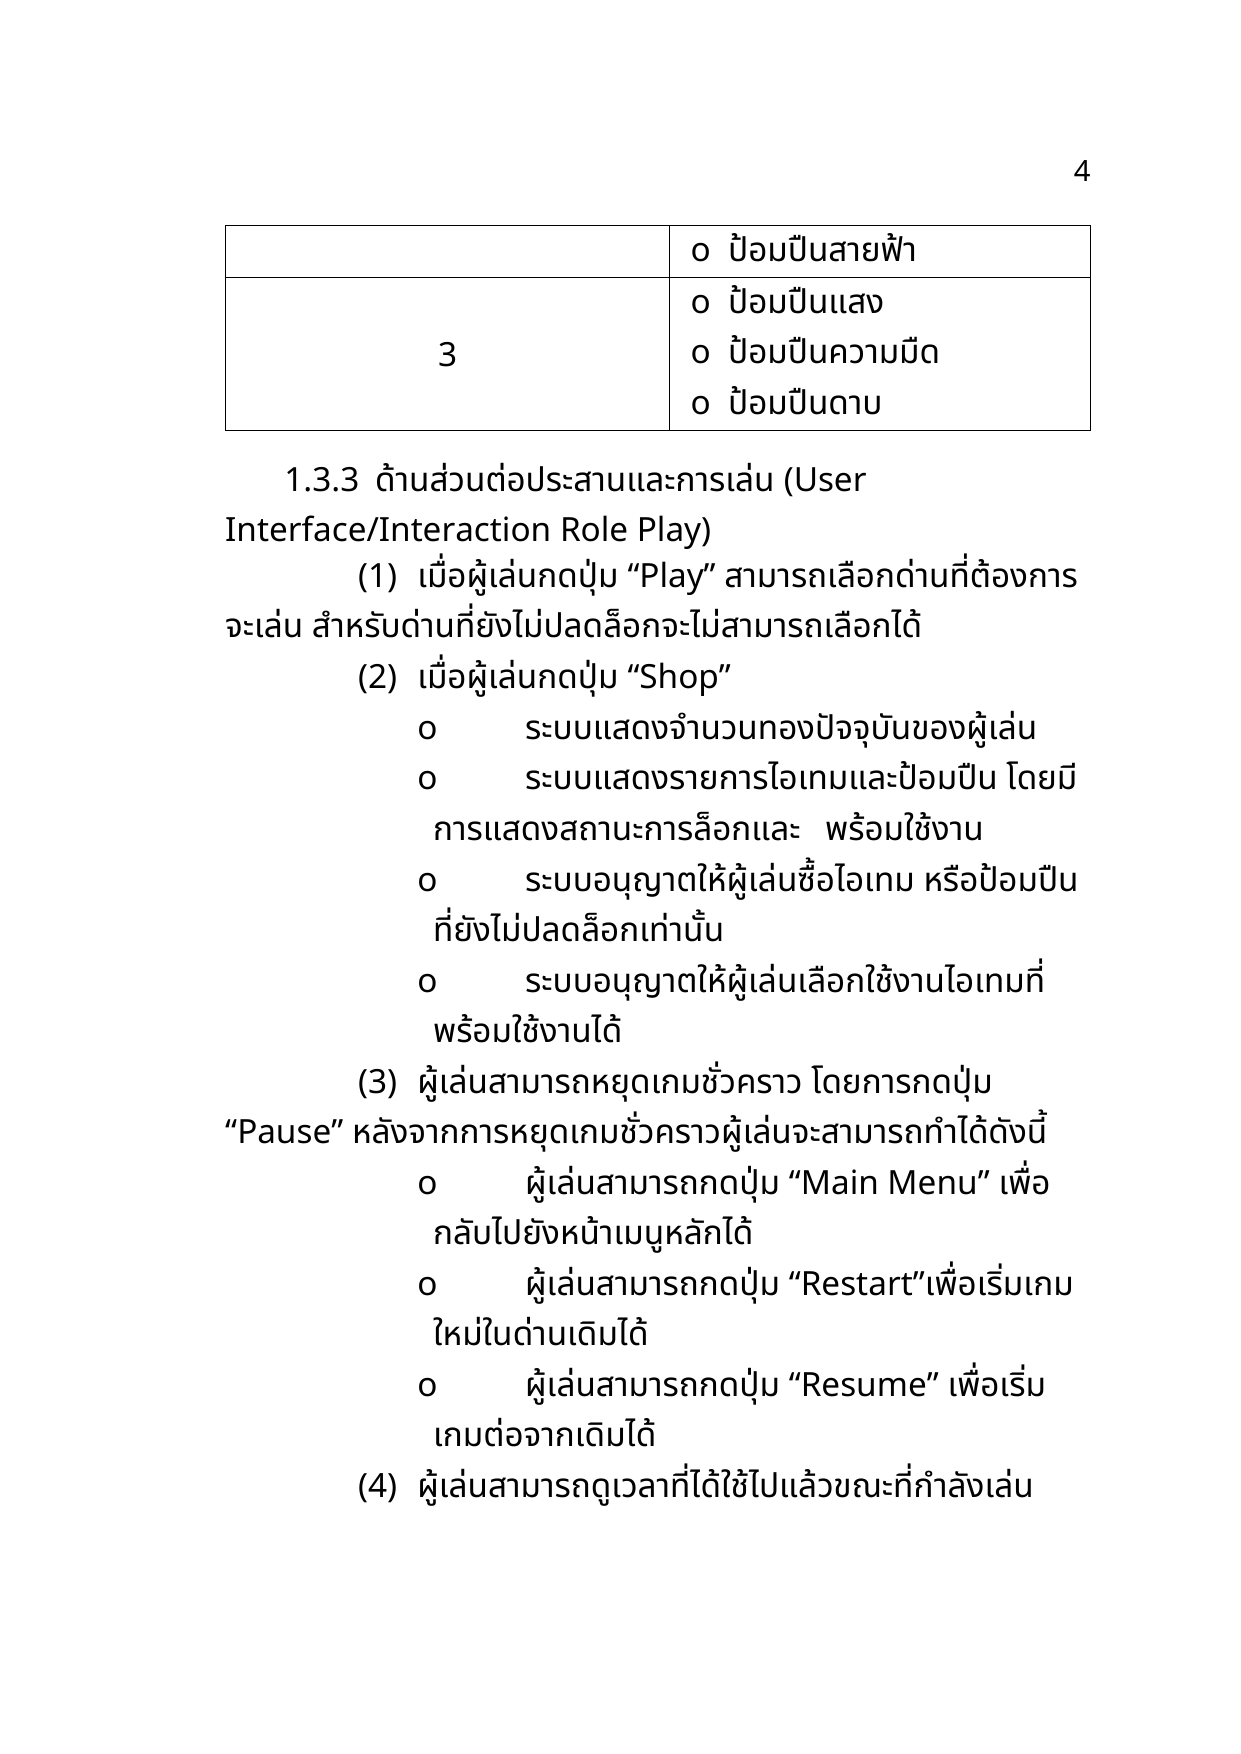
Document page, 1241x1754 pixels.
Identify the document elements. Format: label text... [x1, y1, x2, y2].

list ผู้เล่นสามารถกดปุ่ม “Main Menu” เพื่อกลับไปยังหน้าเมนูหลักได้ [417, 1159, 1090, 1260]
list ผู้เล่นสามารถกดปุ่ม “Restart”เพื่อเริ่มเกมใหม่ในด่านเดิมได้ [417, 1260, 1090, 1361]
text (2) เมื่อผู้เล่นกดปุ่ม “Shop” [225, 653, 1090, 703]
text (4) ผู้เล่นสามารถดูเวลาที่ได้ใช้ไปแล้วขณะที่กำลังเล่น [225, 1462, 1090, 1512]
table_cell ป้อมปืนแสง ป้อมปืนความมืด ป้อมปืนดาบ [670, 278, 1090, 429]
list ระบบแสดงจำนวนทองปัจจุบันของผู้เล่น [417, 703, 1090, 754]
list ระบบอนุญาตให้ผู้เล่นเลือกใช้งานไอเทมที่พร้อมใช้งานได้ [417, 956, 1090, 1057]
list ระบบอนุญาตให้ผู้เล่นซื้อไอเทม หรือป้อมปืนที่ยังไม่ปลดล็อกเท่านั้น [417, 855, 1090, 956]
table_cell 3 [226, 278, 669, 429]
list ผู้เล่นสามารถกดปุ่ม “Resume” เพื่อเริ่มเกมต่อจากเดิมได้ [417, 1361, 1090, 1462]
text (3) ผู้เล่นสามารถหยุดเกมชั่วคราว โดยการกดปุ่ม “Pause” หลังจากการหยุดเกมชั่วคราวผู้เล่นจะสามารถทำได้ดังนี้ [225, 1057, 1090, 1159]
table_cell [670, 226, 1090, 277]
text (1) เมื่อผู้เล่นกดปุ่ม “Play” สามารถเลือกด่านที่ต้องการจะเล่น สำหรับด่านที่ยังไม่ปลดล็อกจะไม่สามารถเลือกได้ [225, 552, 1090, 653]
list ระบบแสดงรายการไอเทมและป้อมปืน โดยมีการแสดงสถานะการล็อกและ พร้อมใช้งาน [417, 754, 1090, 855]
subtitle 1.3.3 ด้านส่วนต่อประสานและการเล่น (User Interface/Interaction Role Play) [225, 456, 1090, 552]
table_cell 2 [226, 226, 669, 277]
